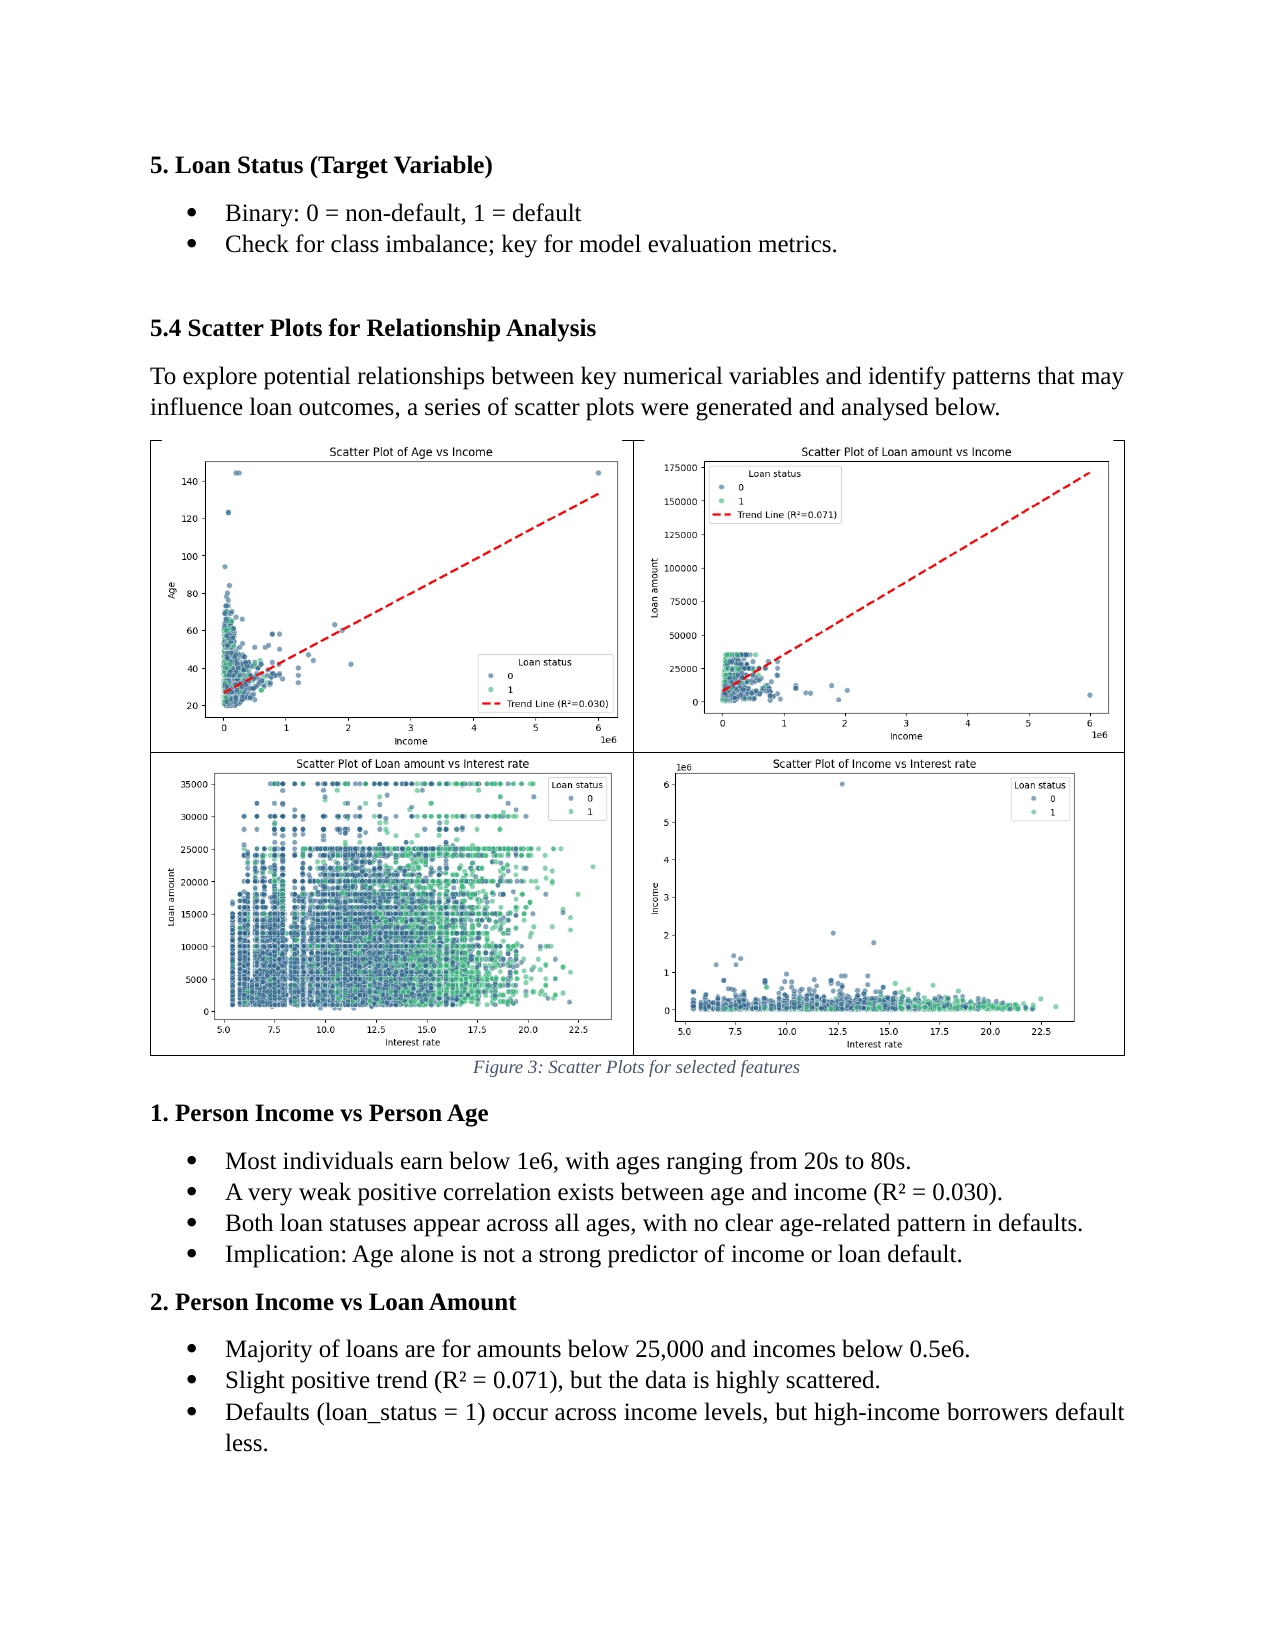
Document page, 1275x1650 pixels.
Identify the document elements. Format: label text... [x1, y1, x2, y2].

picture [644, 440, 1114, 747]
picture [161, 440, 623, 752]
text To explore potential relationships between key numerical variables and identify patterns that may influence loan outcomes, a series of scatter plots were generated and analysed below. [150, 361, 1125, 421]
text 2. Person Income vs Loan Amount [150, 1287, 1125, 1316]
text Figure 3: Scatter Plots for selected features [150, 1056, 1125, 1077]
list Implication: Age alone is not a strong predictor of income or loan default. [187, 1239, 1125, 1268]
table_cell [634, 753, 644, 1055]
text 1. Person Income vs Person Age [150, 1098, 1125, 1127]
table_header [634, 441, 1124, 752]
list Binary: 0 = non-default, 1 = default [187, 198, 1125, 226]
text 5. Loan Status (Target Variable) [150, 150, 1125, 179]
list A very weak positive correlation exists between age and income (R² = 0.030). [187, 1177, 1125, 1206]
list Slight positive trend (R² = 0.071), but the data is highly scattered. [187, 1366, 1125, 1394]
table_header [623, 441, 633, 752]
list Both loan statuses appear across all ages, with no clear age-related pattern in defaults. [187, 1208, 1125, 1237]
list Defaults (loan_status = 1) occur across income levels, but high-income borrowers default less. [187, 1397, 1125, 1456]
table_cell [1080, 753, 1124, 1055]
picture [161, 753, 617, 1053]
table_header [151, 441, 161, 752]
list Majority of loans are for amounts below 25,000 and incomes below 0.5e6. [187, 1334, 1125, 1363]
text 5.4 Scatter Plots for Relationship Analysis [150, 313, 1125, 342]
table_cell [151, 753, 633, 1055]
list Check for class imbalance; key for model evaluation metrics. [187, 229, 1125, 257]
list Most individuals earn below 1e6, with ages ranging from 20s to 80s. [187, 1146, 1125, 1175]
picture [644, 753, 1080, 1055]
